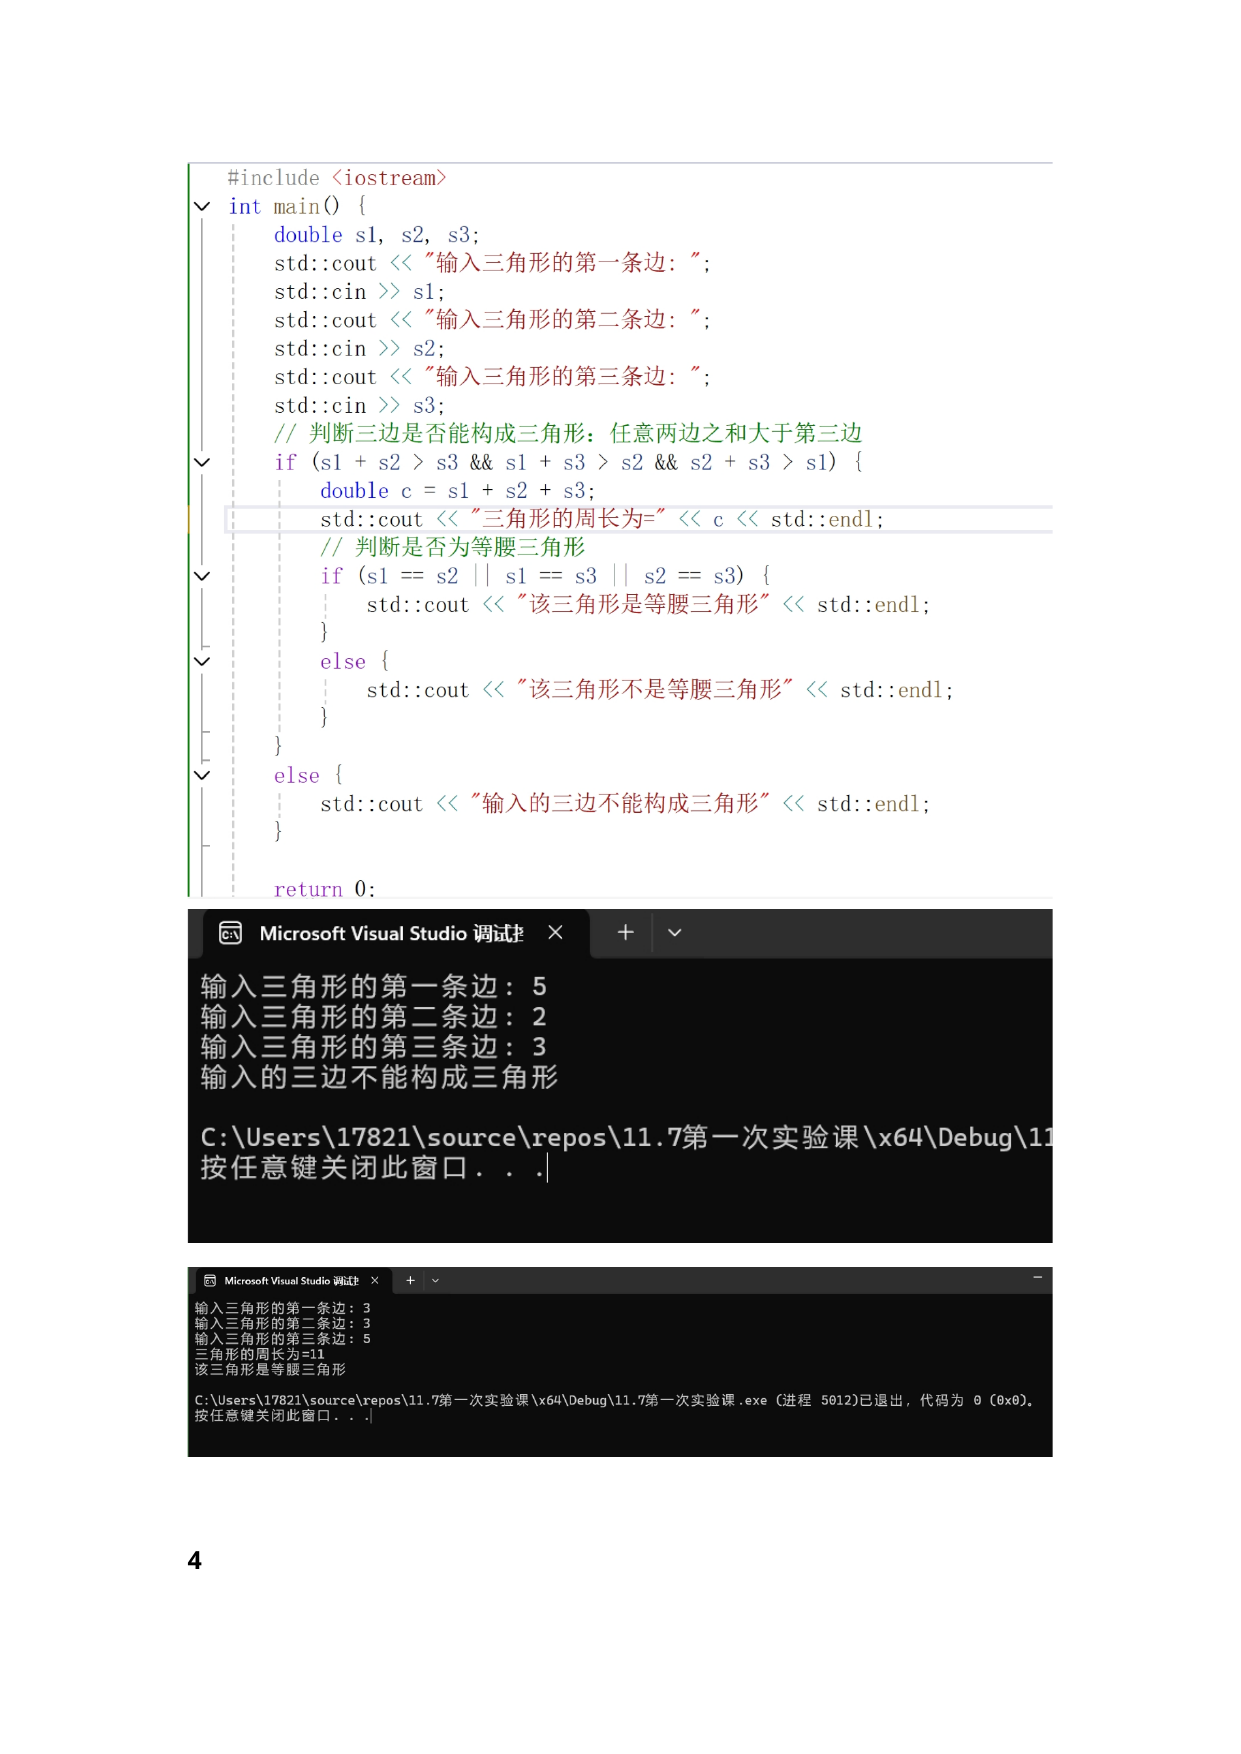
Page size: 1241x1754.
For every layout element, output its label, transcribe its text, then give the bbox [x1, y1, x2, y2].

picture [187, 1267, 1053, 1457]
text 4 [187, 1527, 1053, 1592]
picture [187, 909, 1053, 1243]
picture [187, 162, 1053, 899]
